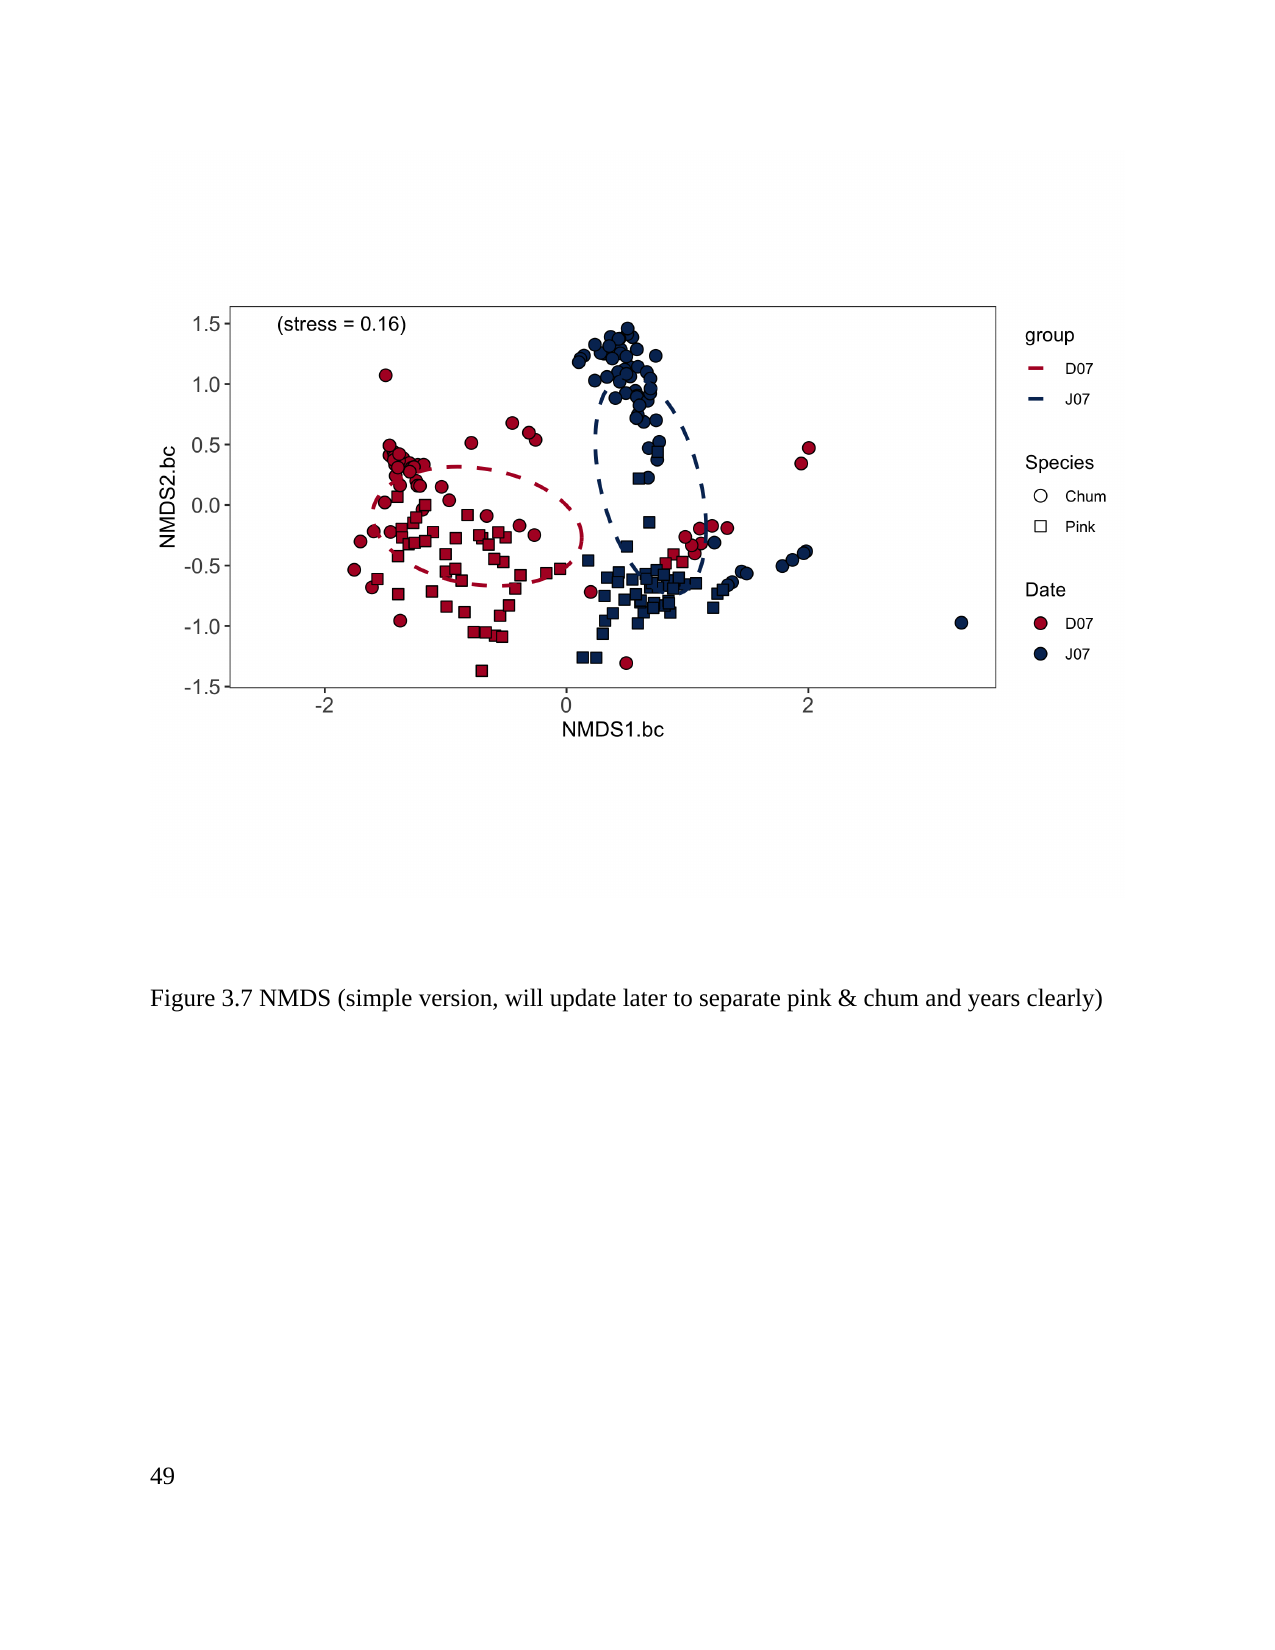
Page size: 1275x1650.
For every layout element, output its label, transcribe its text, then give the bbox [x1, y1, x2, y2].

text Figure 3.7 NMDS (simple version, will update later to separate pink & chum and years clearly) [150, 983, 1125, 1012]
picture [150, 150, 1125, 898]
